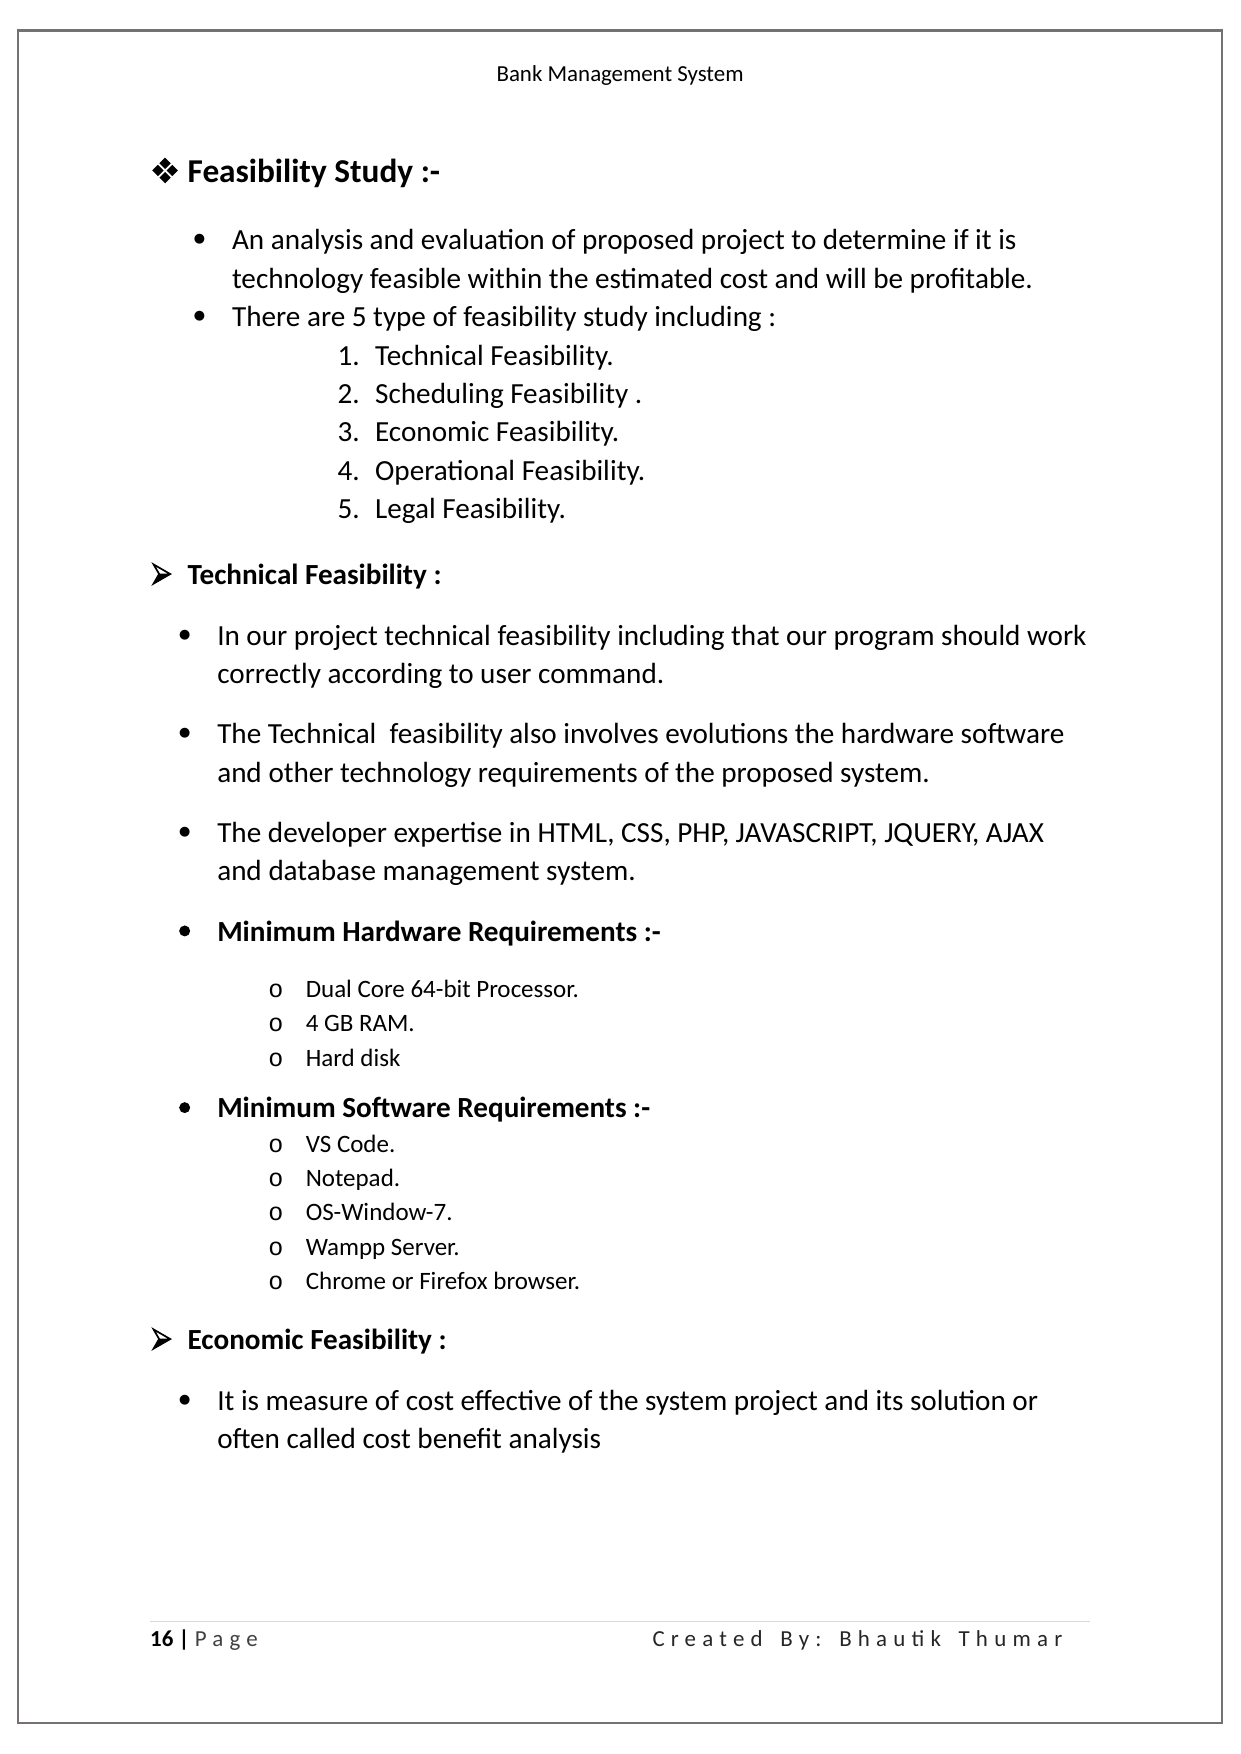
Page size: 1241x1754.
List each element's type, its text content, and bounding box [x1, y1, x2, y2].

list Economic Feasibility. [337, 413, 1090, 449]
list 4 GB RAM. [268, 1007, 1090, 1039]
list Scheduling Feasibility . [337, 375, 1090, 411]
list OS-Window-7. [268, 1197, 1090, 1228]
list Technical Feasibility. [337, 337, 1090, 372]
list Feasibility Study :- [150, 150, 1090, 191]
list An analysis and evaluation of proposed project to determine if it is technology feasible within the estimated cost and will be profitable. [194, 221, 1090, 295]
list It is measure of cost effective of the system project and its solution or often called cost benefit analysis [179, 1382, 1090, 1456]
list Economic Feasibility : [150, 1321, 1090, 1357]
list Minimum Software Requirements :- [179, 1089, 1090, 1125]
list Dual Core 64-bit Processor. [268, 973, 1090, 1005]
list In our project technical feasibility including that our program should work correctly according to user command. [179, 617, 1090, 691]
list The developer expertise in HTML, CSS, PHP, JAVASCRIPT, JQUERY, AJAX and database management system. [179, 814, 1090, 888]
list Wampp Server. [268, 1231, 1090, 1263]
list Hard disk [268, 1042, 1090, 1073]
list Minimum Hardware Requirements :- [179, 913, 1090, 948]
list Legal Feasibility. [337, 490, 1090, 526]
list Chrome or Firefox browser. [268, 1265, 1090, 1297]
list The Technical feasibility also involves evolutions the hardware software and other technology requirements of the proposed system. [179, 715, 1090, 789]
list VS Code. [268, 1128, 1090, 1160]
list Notepad. [268, 1162, 1090, 1194]
list Technical Feasibility : [150, 556, 1090, 592]
list There are 5 type of feasibility study including : [194, 298, 1090, 334]
list Operational Feasibility. [337, 452, 1090, 488]
